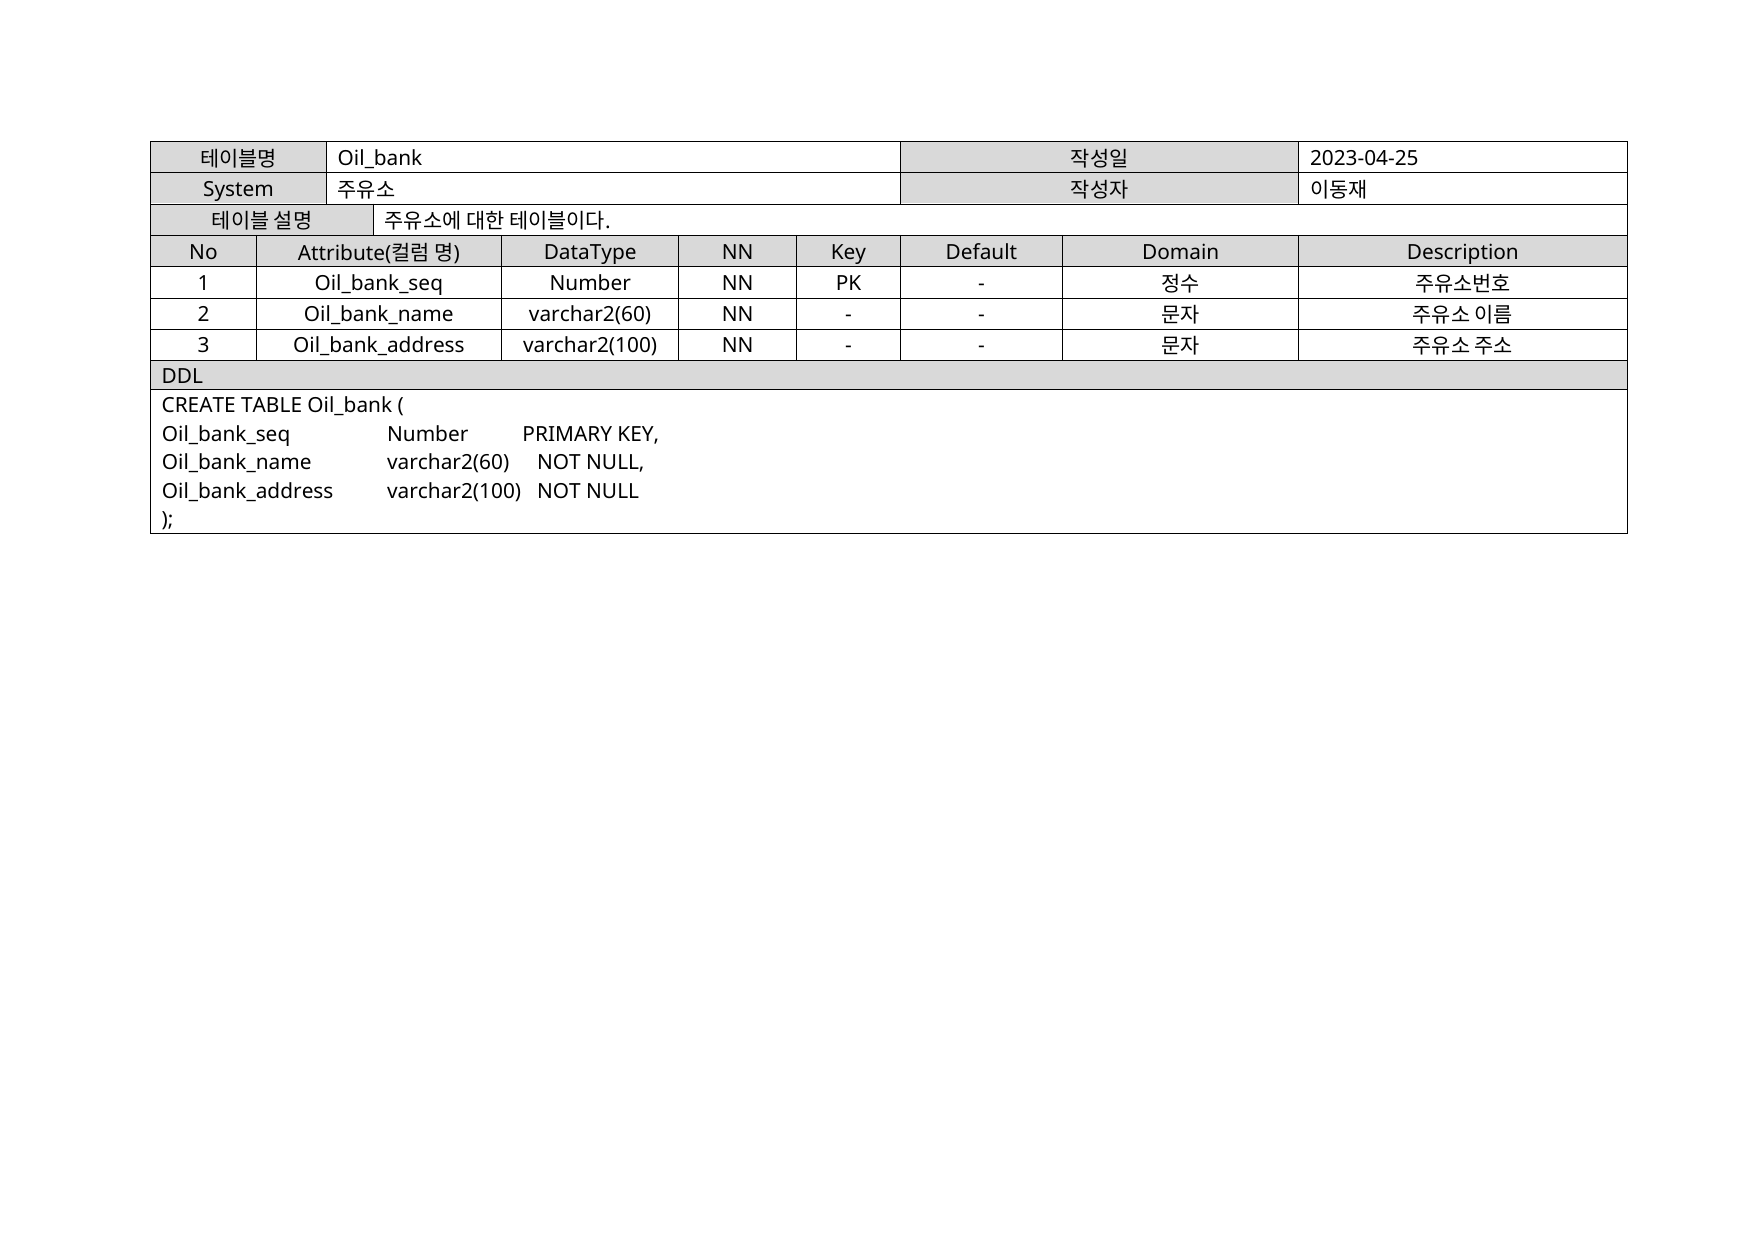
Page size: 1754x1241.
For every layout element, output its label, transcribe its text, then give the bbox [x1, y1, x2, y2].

table_header 작성일 [901, 142, 1298, 172]
table_cell 작성자 [901, 173, 1298, 203]
table_cell No [151, 236, 256, 266]
table_cell 정수 [1063, 267, 1298, 297]
table_cell varchar2(60) [502, 299, 678, 329]
table_cell 주유소 이름 [1299, 299, 1627, 329]
table_cell NN [679, 267, 796, 297]
table_cell CREATE TABLE Oil_bank ( Oil_bank_seq Number PRIMARY KEY, Oil_bank_name varchar2(60) NOT NULL, Oil_bank_address varchar2(100) NOT NULL ); [151, 390, 1627, 533]
table_cell 1 [151, 267, 256, 297]
table_header 2023-04-25 [1299, 142, 1627, 172]
table_header Oil_bank [327, 142, 900, 172]
table_cell Description [1299, 236, 1627, 266]
table_cell Key [797, 236, 900, 266]
table_cell - [901, 299, 1062, 329]
table_cell NN [679, 236, 796, 266]
table_cell 문자 [1063, 299, 1298, 329]
table_cell NN [679, 299, 796, 329]
table_cell 주유소에 대한 테이블이다. [374, 205, 1627, 235]
table_cell System [151, 173, 326, 203]
table_cell 2 [151, 299, 256, 329]
table_cell Number [502, 267, 678, 297]
table_cell DataType [502, 236, 678, 266]
table_cell 주유소 [327, 173, 900, 203]
table_cell DDL [151, 361, 1627, 389]
table_cell Default [901, 236, 1062, 266]
table_cell - [901, 330, 1062, 360]
table_cell - [901, 267, 1062, 297]
table_cell 테이블 설명 [151, 205, 373, 235]
table_cell NN [679, 330, 796, 360]
table_header 테이블명 [151, 142, 326, 172]
table_cell Oil_bank_seq [257, 267, 501, 297]
table_cell - [797, 299, 900, 329]
table_cell Domain [1063, 236, 1298, 266]
table_cell Oil_bank_address [257, 330, 501, 360]
table_cell Attribute(컬럼 명) [257, 236, 501, 266]
table_cell 주유소 주소 [1299, 330, 1627, 360]
table_cell - [797, 330, 900, 360]
table_cell 이동재 [1299, 173, 1627, 203]
table_cell varchar2(100) [502, 330, 678, 360]
table_cell PK [797, 267, 900, 297]
table_cell 3 [151, 330, 256, 360]
table_cell Oil_bank_name [257, 299, 501, 329]
table_cell 문자 [1063, 330, 1298, 360]
table_cell 주유소번호 [1299, 267, 1627, 297]
